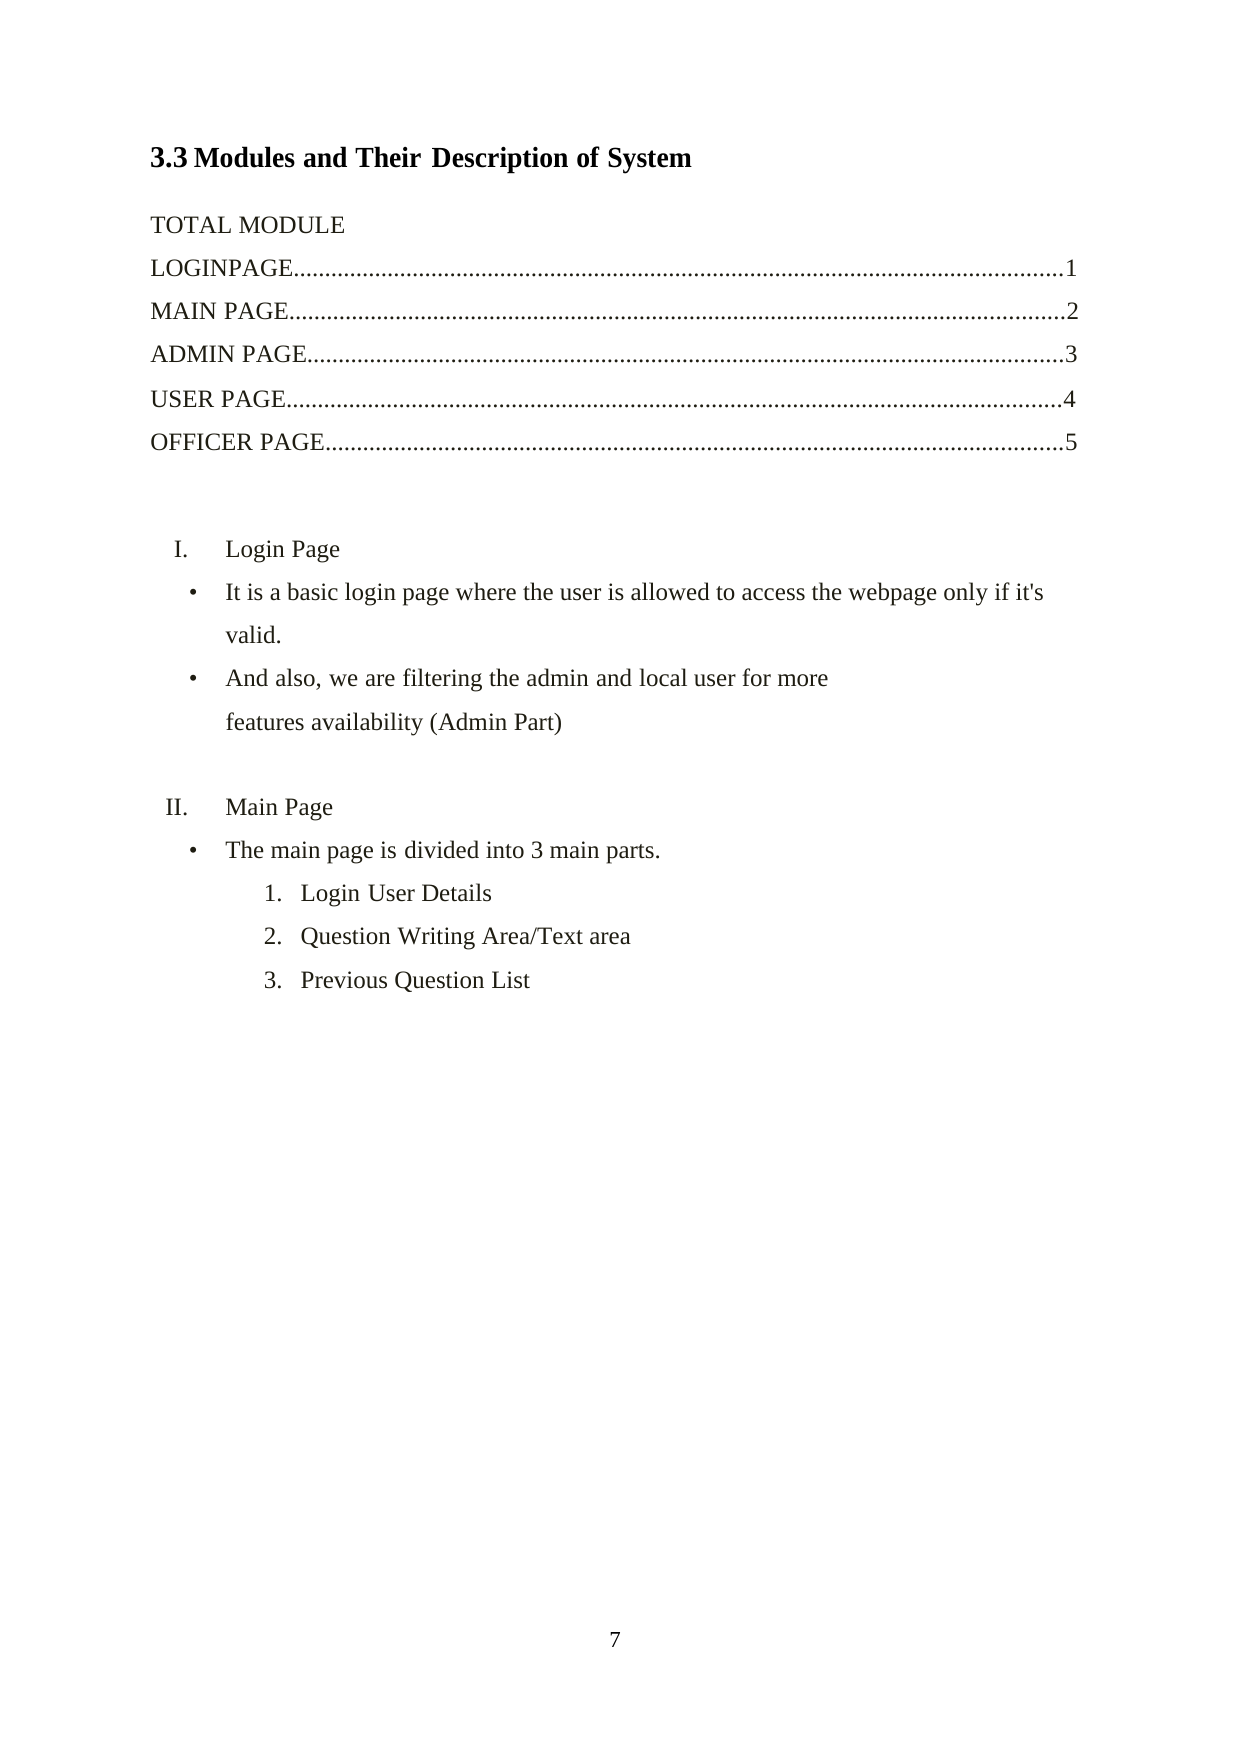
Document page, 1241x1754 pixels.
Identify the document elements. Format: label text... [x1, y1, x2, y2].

text MAIN PAGE 2 [150, 296, 1211, 325]
text USER PAGE 4 [150, 384, 1211, 412]
list Main Page [165, 792, 1211, 820]
list It is a basic login page where the user is allowed to access the webpage only if it's valid. [188, 577, 1048, 649]
list Previous Question List [264, 966, 1211, 994]
text LOGINPAGE 1 [150, 253, 1211, 282]
text OFFICER PAGE 5 [150, 427, 1211, 456]
list And also, we are filtering the admin and local user for more features availability (Admin Part) [188, 663, 908, 735]
list Login User Details [264, 878, 1211, 907]
text TOTAL MODULE [150, 210, 1211, 239]
list The main page is divided into 3 main parts. [188, 835, 1211, 863]
text ADMIN PAGE 3 [150, 339, 1211, 368]
list Login Page [173, 534, 1211, 563]
list Modules and Their Description of System [150, 139, 1211, 174]
list Question Writing Area/Text area [264, 921, 1211, 950]
